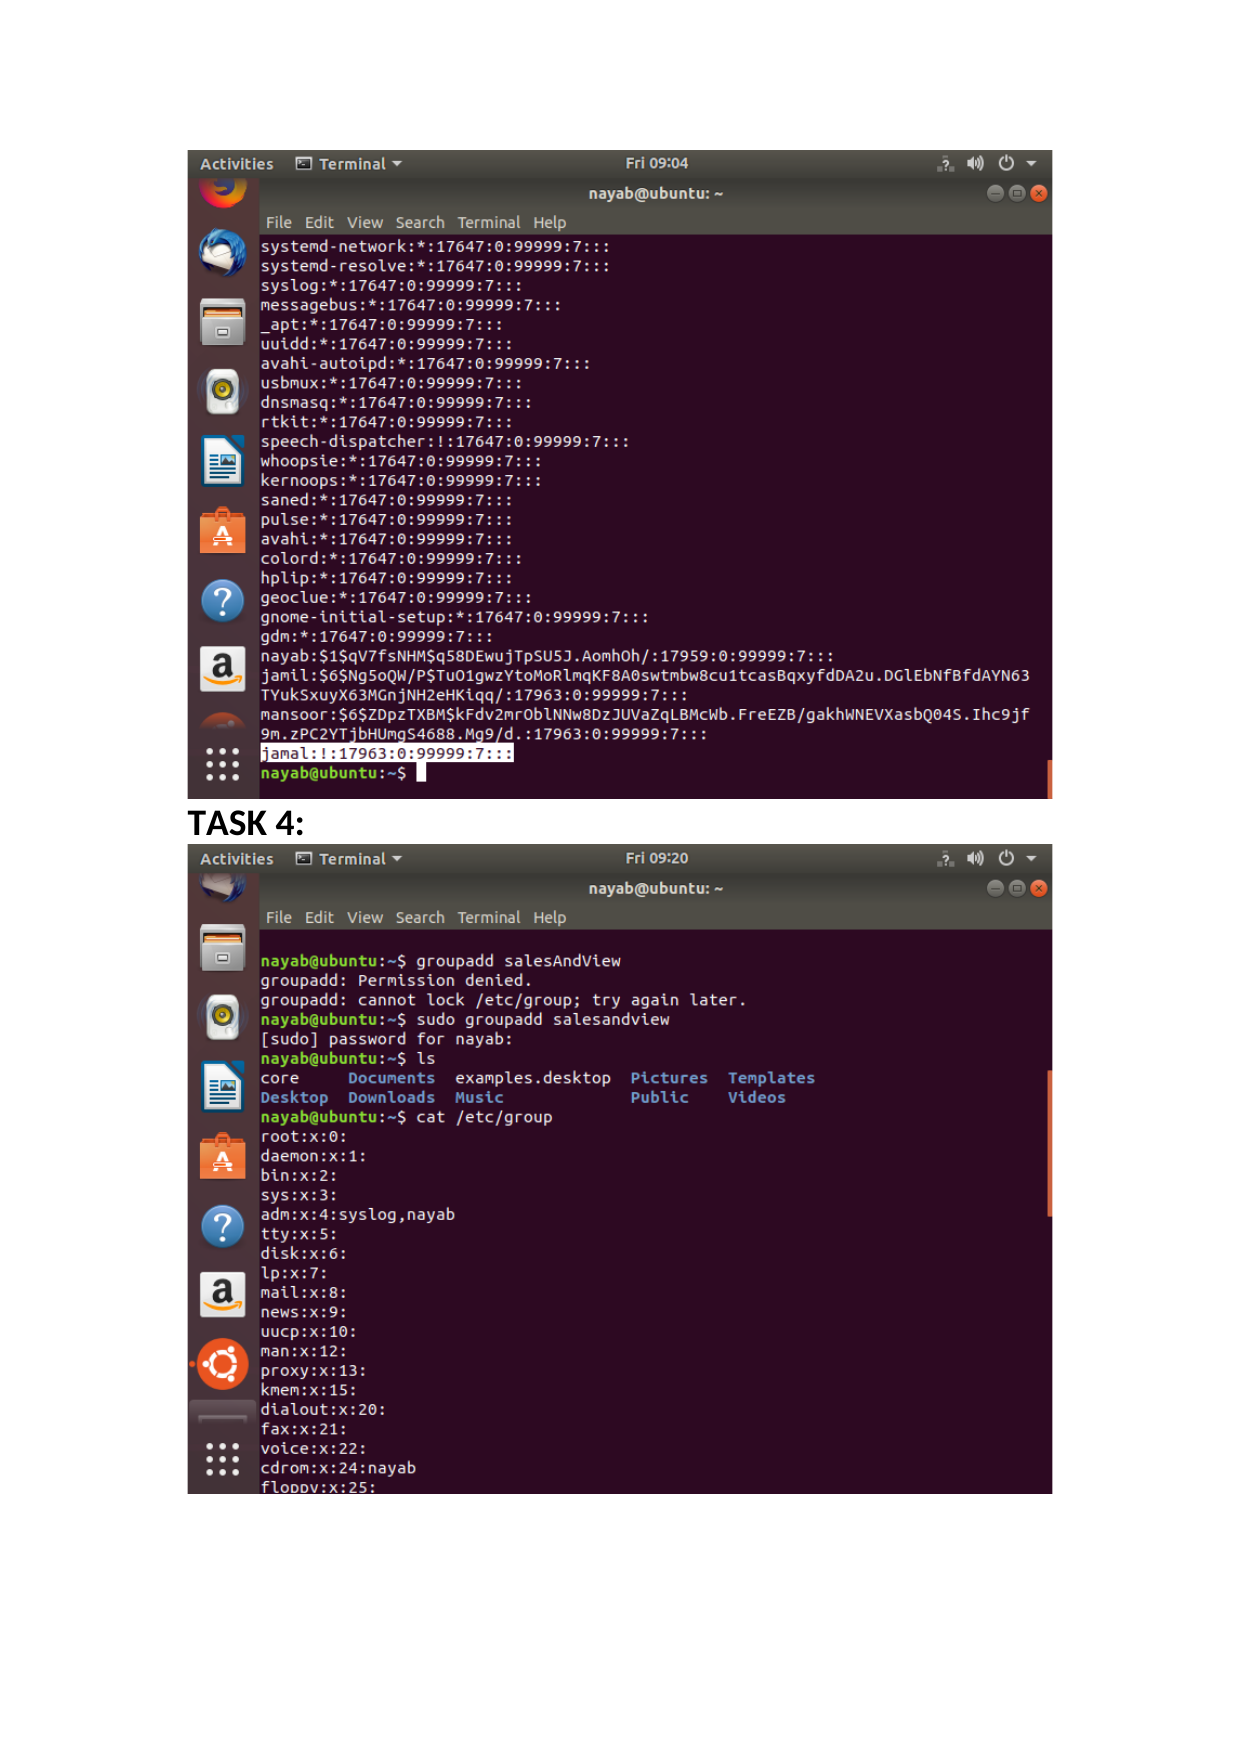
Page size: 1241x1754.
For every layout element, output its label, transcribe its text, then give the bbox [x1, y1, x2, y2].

text TASK 4: [187, 799, 1053, 844]
picture [187, 150, 1053, 799]
picture [187, 844, 1053, 1494]
